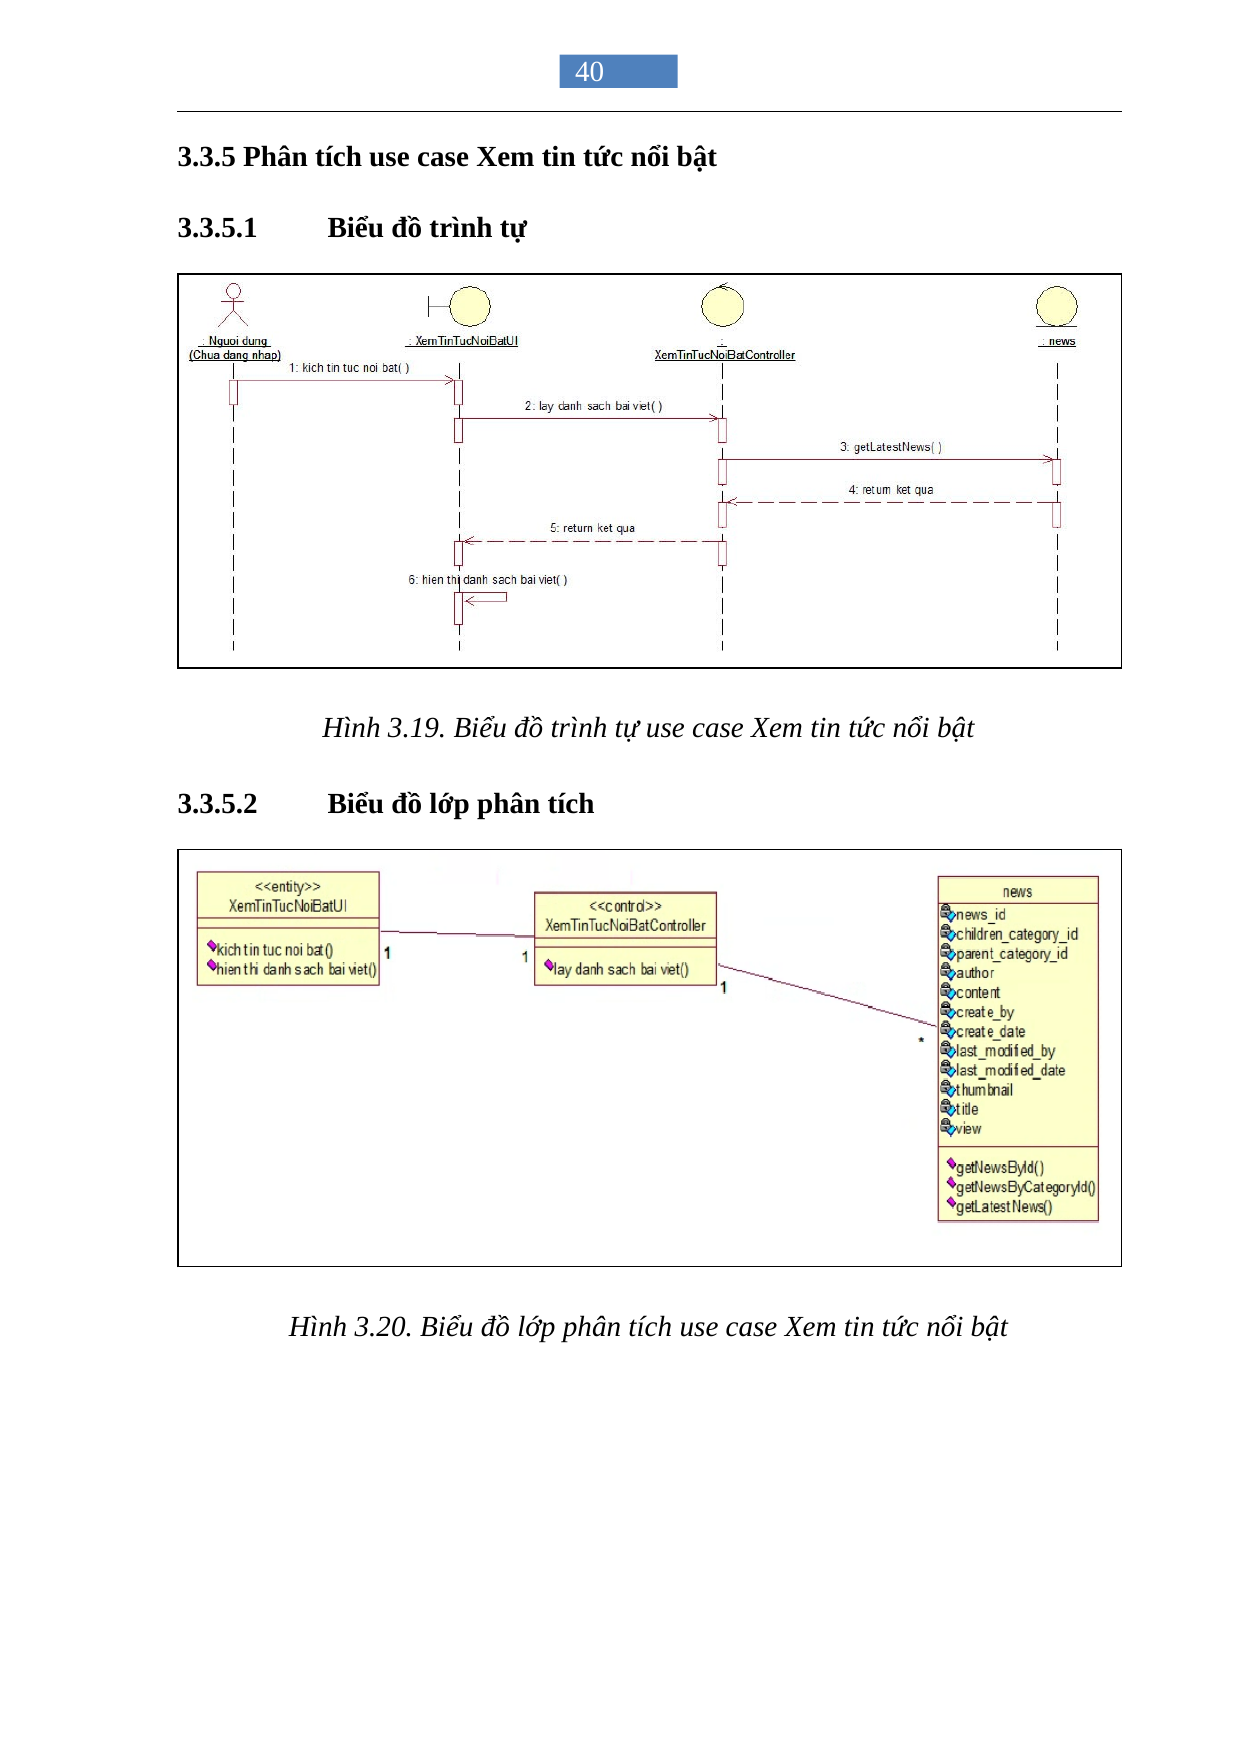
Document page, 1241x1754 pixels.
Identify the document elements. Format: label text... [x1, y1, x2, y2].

subtitle Biểu đồ trình tự [177, 210, 1122, 244]
picture [179, 850, 1121, 1266]
picture [179, 275, 1121, 667]
subtitle Phân tích use case Xem tin tức nổi bật [177, 139, 1122, 172]
subtitle Biểu đồ lớp phân tích [177, 786, 1122, 819]
